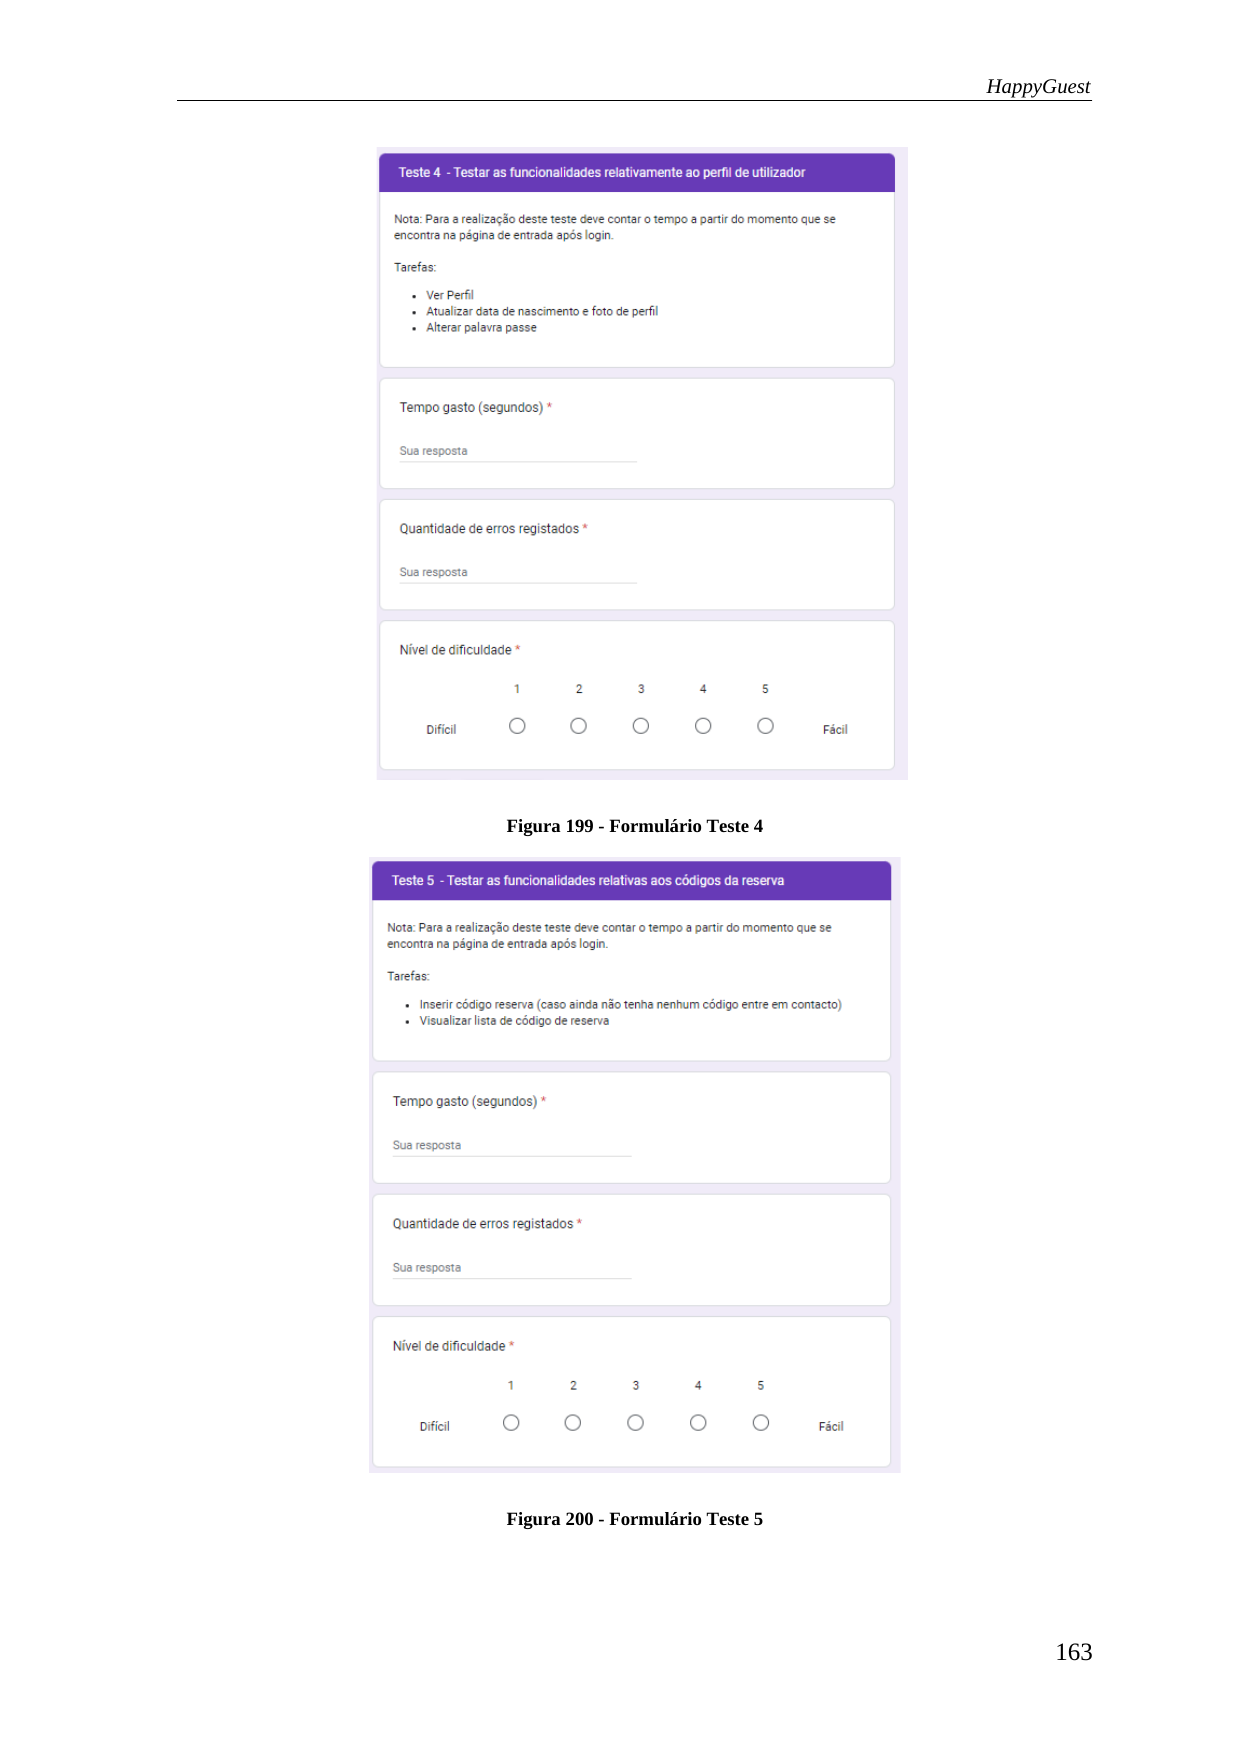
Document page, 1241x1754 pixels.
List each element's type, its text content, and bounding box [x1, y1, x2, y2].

picture [376, 147, 908, 780]
picture [369, 857, 901, 1473]
text Figura 200 - Formulário Teste 5 [177, 1507, 1092, 1529]
text Figura 199 - Formulário Teste 4 [177, 815, 1092, 837]
